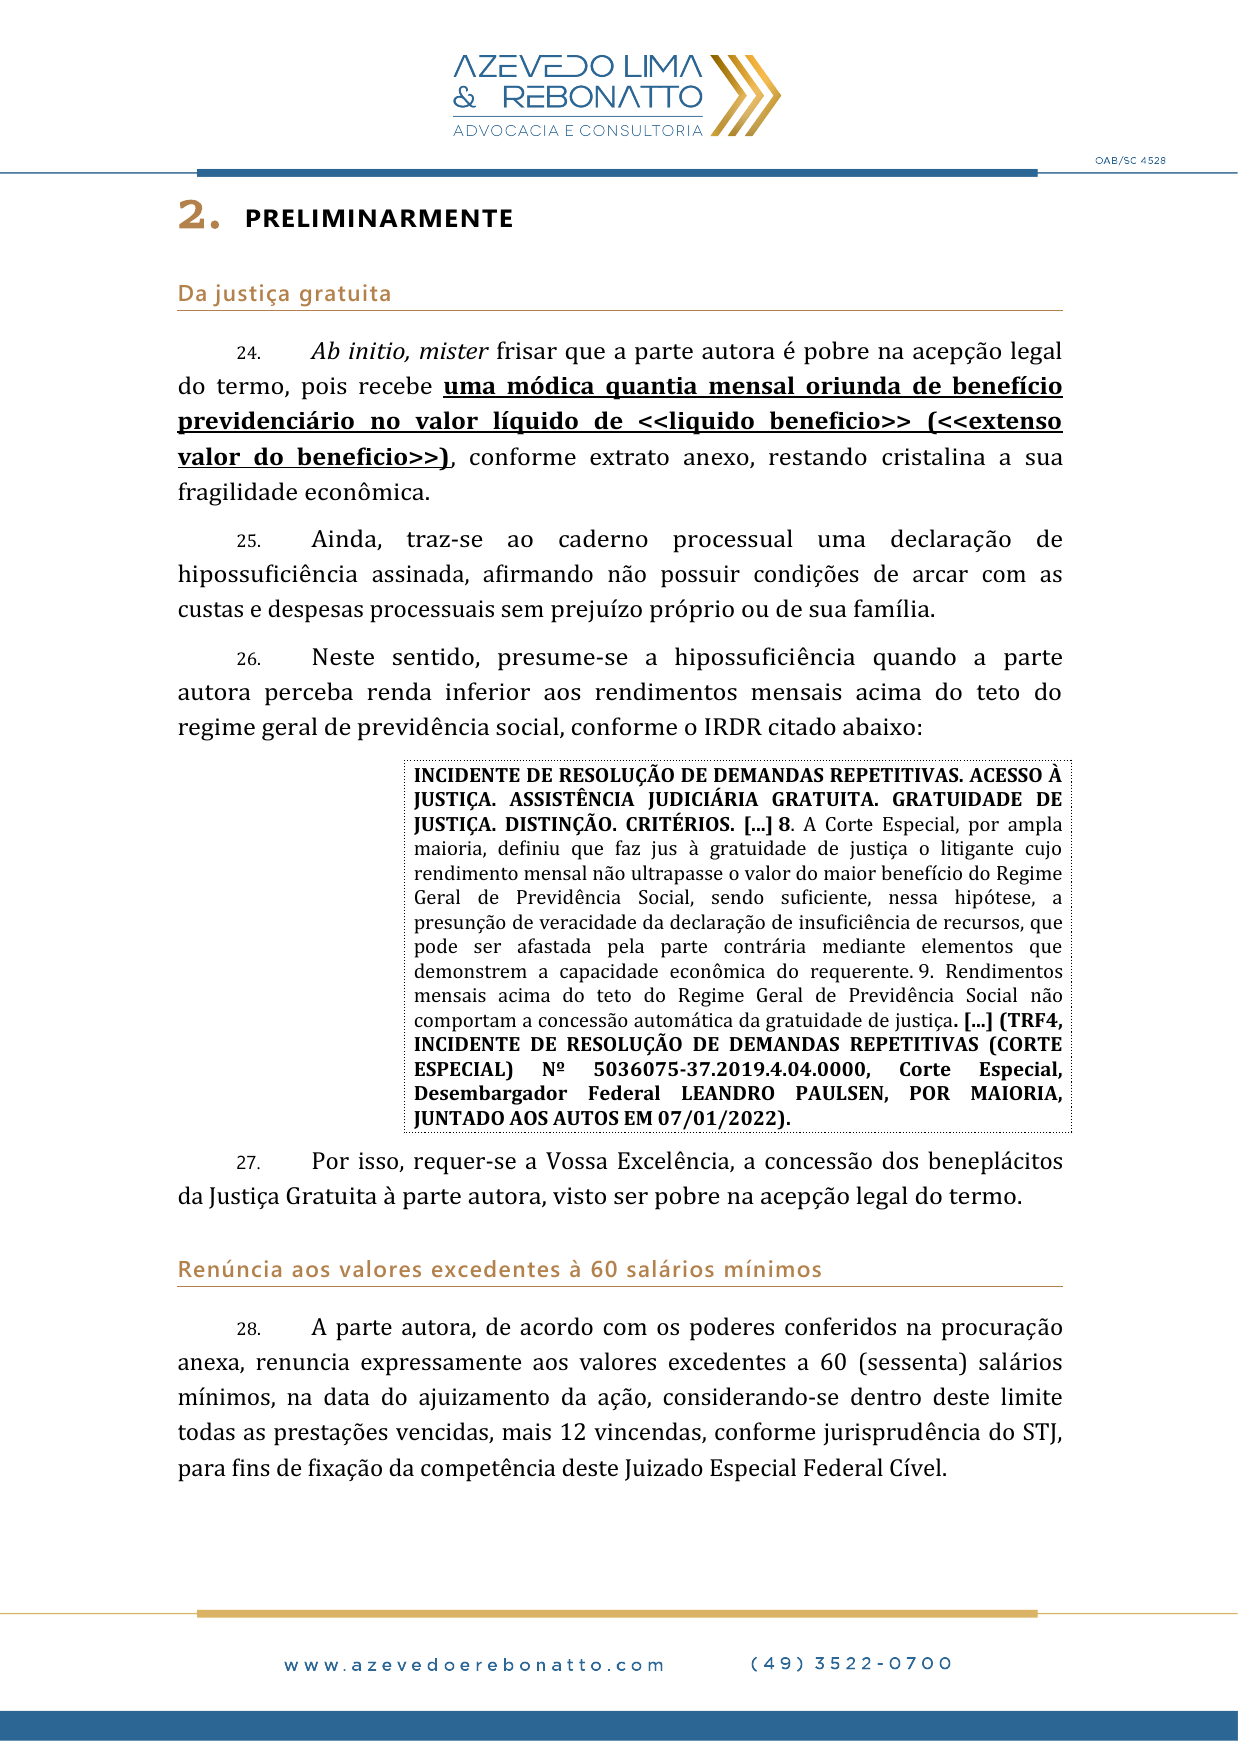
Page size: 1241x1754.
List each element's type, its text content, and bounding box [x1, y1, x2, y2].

list Ab initio, mister frisar que a parte autora é pobre na acepção legal do termo, pois recebe uma módica quantia mensal oriunda de benefício previdenciário no valor líquido de <<liquido beneficio>> (<<extenso valor do beneficio>>), conforme extrato anexo, restando cristalina a sua fragilidade econômica. [177, 336, 1063, 431]
text Renúncia aos valores excedentes à 60 salários mínimos [177, 1253, 1063, 1286]
list Neste sentido, presume-se a hipossuficiência quando a parte autora perceba renda inferior aos rendimentos mensais acima do teto do regime geral de previdência social, conforme o IRDR citado abaixo: [177, 642, 1063, 741]
list A parte autora, de acordo com os poderes conferidos na procuração anexa, renuncia expressamente aos valores excedentes a 60 (sessenta) salários mínimos, na data do ajuizamento da ação, considerando-se dentro deste limite todas as prestações vencidas, mais 12 vincendas, conforme jurisprudência do STJ, para fins de fixação da competência deste Juizado Especial Federal Cível. [177, 1312, 1063, 1481]
picture [0, 0, 1238, 1741]
text PRELIMINARMENTE [177, 177, 1063, 240]
list Ainda, traz-se ao caderno processual uma declaração de hipossuficiência assinada, afirmando não possuir condições de arcar com as custas e despesas processuais sem prejuízo próprio ou de sua família. [177, 524, 1063, 623]
list Por isso, requer-se a Vossa Excelência, a concessão dos beneplácitos da Justiça Gratuita à parte autora, visto ser pobre na acepção legal do termo. [177, 1145, 1063, 1210]
list Ab initio, mister frisar que a parte autora é pobre na acepção legal do termo, pois recebe uma módica quantia mensal oriunda de benefício previdenciário no valor líquido de <<liquido beneficio>> (<<extenso valor do beneficio>>), conforme extrato anexo, restando cristalina a sua fragilidade econômica. [177, 433, 1063, 506]
text INCIDENTE DE RESOLUÇÃO DE DEMANDAS REPETITIVAS. ACESSO À JUSTIÇA. ASSISTÊNCIA JUDICIÁRIA GRATUITA. GRATUIDADE DE JUSTIÇA. DISTINÇÃO. CRITÉRIOS. [...] 8. A Corte Especial, por ampla maioria, definiu que faz jus à gratuidade de justiça o litigante cujo rendimento mensal não ultrapasse o valor do maior benefício do Regime Geral de Previdência Social, sendo suficiente, nessa hipótese, a presunção de veracidade da declaração de insuficiência de recursos, que pode ser afastada pela parte contrária mediante elementos que demonstrem a capacidade econômica do requerente. 9. Rendimentos mensais acima do teto do Regime Geral de Previdência Social não comportam a concessão automática da gratuidade de justiça. [...] (TRF4, INCIDENTE DE RESOLUÇÃO DE DEMANDAS REPETITIVAS (CORTE ESPECIAL) Nº 5036075-37.2019.4.04.0000, Corte Especial, Desembargador Federal LEANDRO PAULSEN, POR MAIORIA, JUNTADO AOS AUTOS EM 07/01/2022). [404, 759, 1072, 1133]
text Da justiça gratuita [177, 277, 1063, 310]
